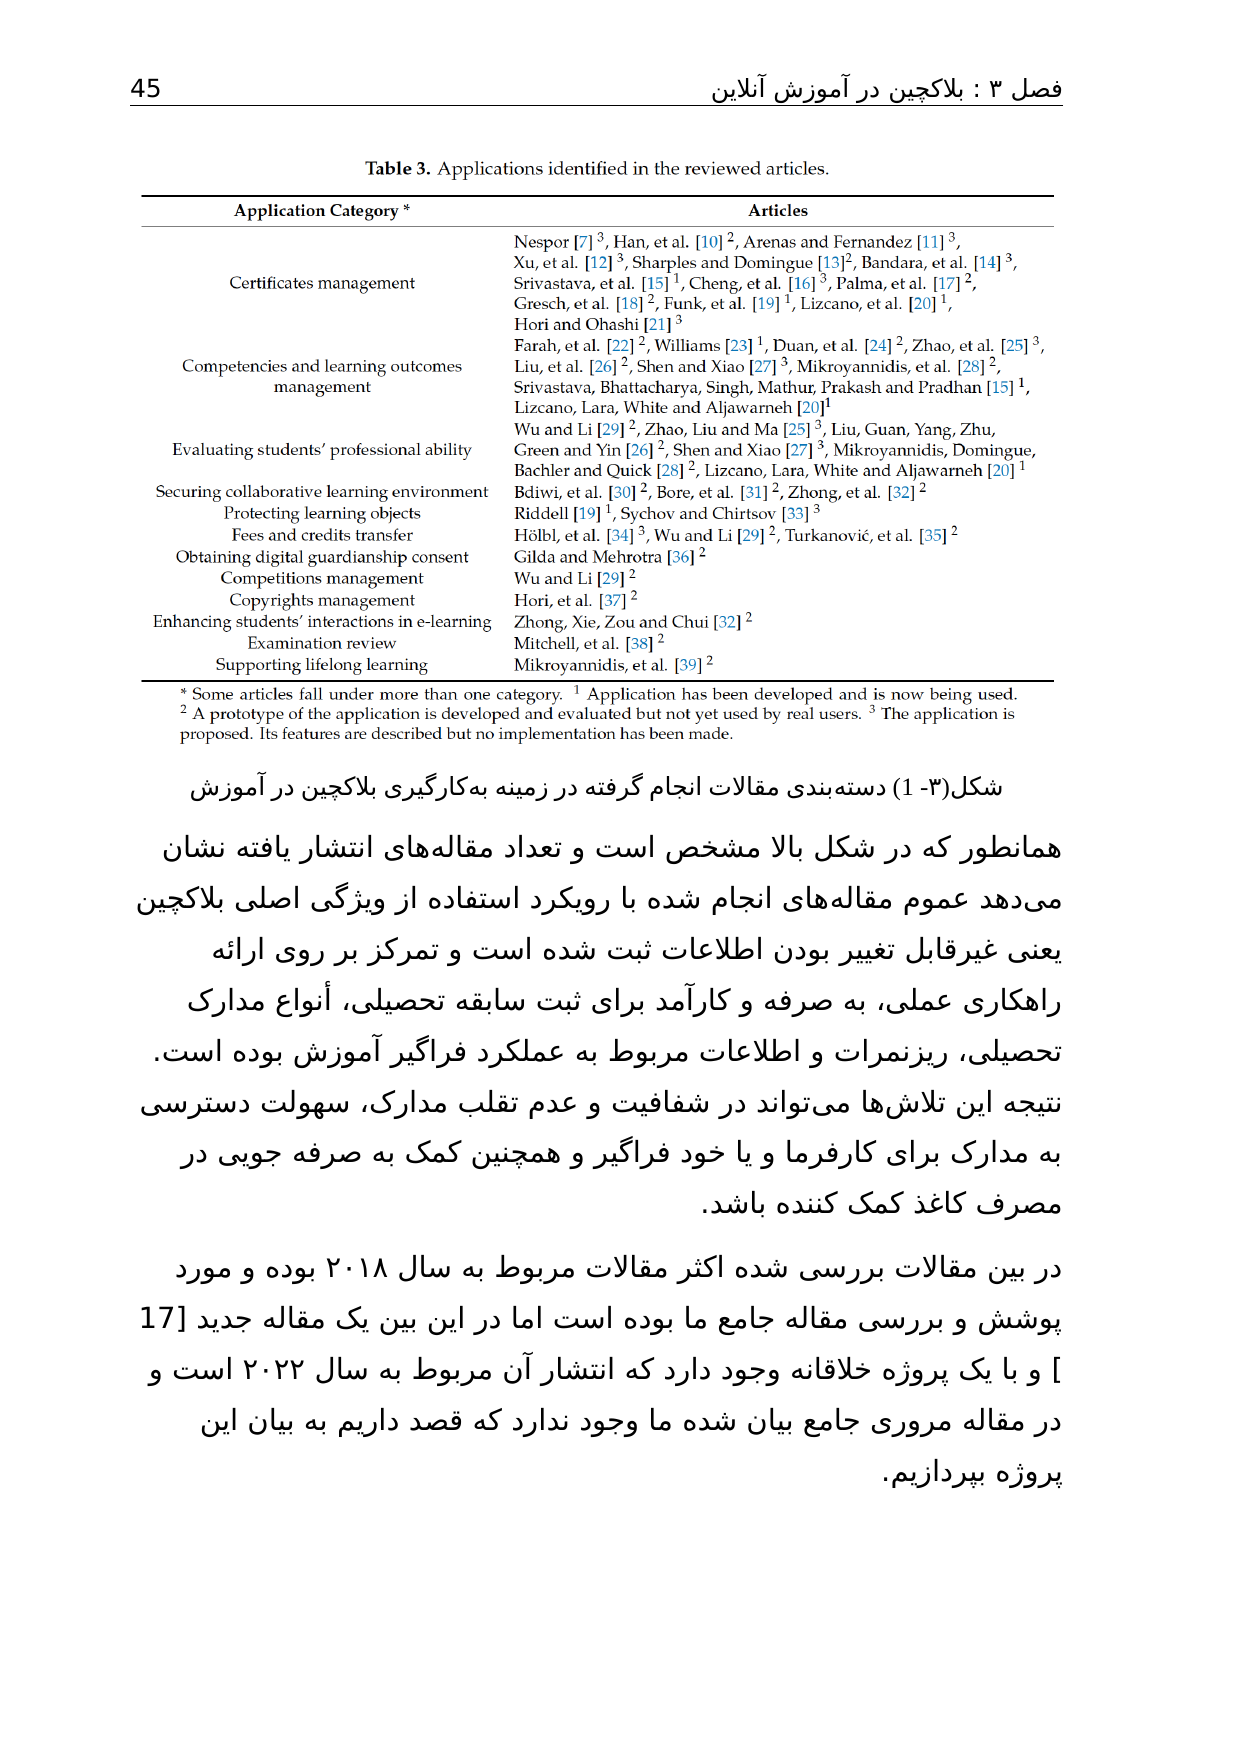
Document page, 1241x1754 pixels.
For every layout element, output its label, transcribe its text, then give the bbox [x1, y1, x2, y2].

text شکل(۳- 1) دسته‌بندی مقالات انجام گرفته در زمینه به‌کارگیری بلاکچین در آموزش [130, 772, 1063, 801]
picture [129, 147, 1063, 760]
text در بین مقالات بررسی شده اکثر مقالات مربوط به سال ۲۰۱۸ بوده و مورد پوشش و بررسی مقاله جامع ما بوده است اما در این بین یک مقاله جدید و با یک پروژه خلاقانه وجود دارد که انتشار آن مربوط به سال ۲۰۲۲ است و در مقاله مروری جامع بیان شده ما وجود ندارد که قصد داریم به بیان این پروژه بپردازیم. [130, 1250, 1063, 1488]
text همانطور که در شکل بالا مشخص است و تعداد مقاله‌های انتشار یافته نشان می‌دهد عموم مقاله‌های انجام شده با رویکرد استفاده از ویژگی اصلی بلاکچین یعنی غیرقابل تغییر بودن اطلاعات ثبت شده است و تمرکز بر روی ارائه راهکاری عملی، به صرفه و کارآمد برای ثبت سابقه تحصیلی، أنواع مدارک تحصیلی، ریزنمرات و اطلاعات مربوط به عملکرد فراگیر آموزش بوده است. نتیجه این تلاش‌ها می‌تواند در شفافیت و عدم تقلب مدارک، سهولت دسترسی به مدارک برای کارفرما و یا خود فراگیر و همچنین کمک به صرفه جویی در مصرف کاغذ کمک کننده باشد. [130, 830, 1063, 1221]
